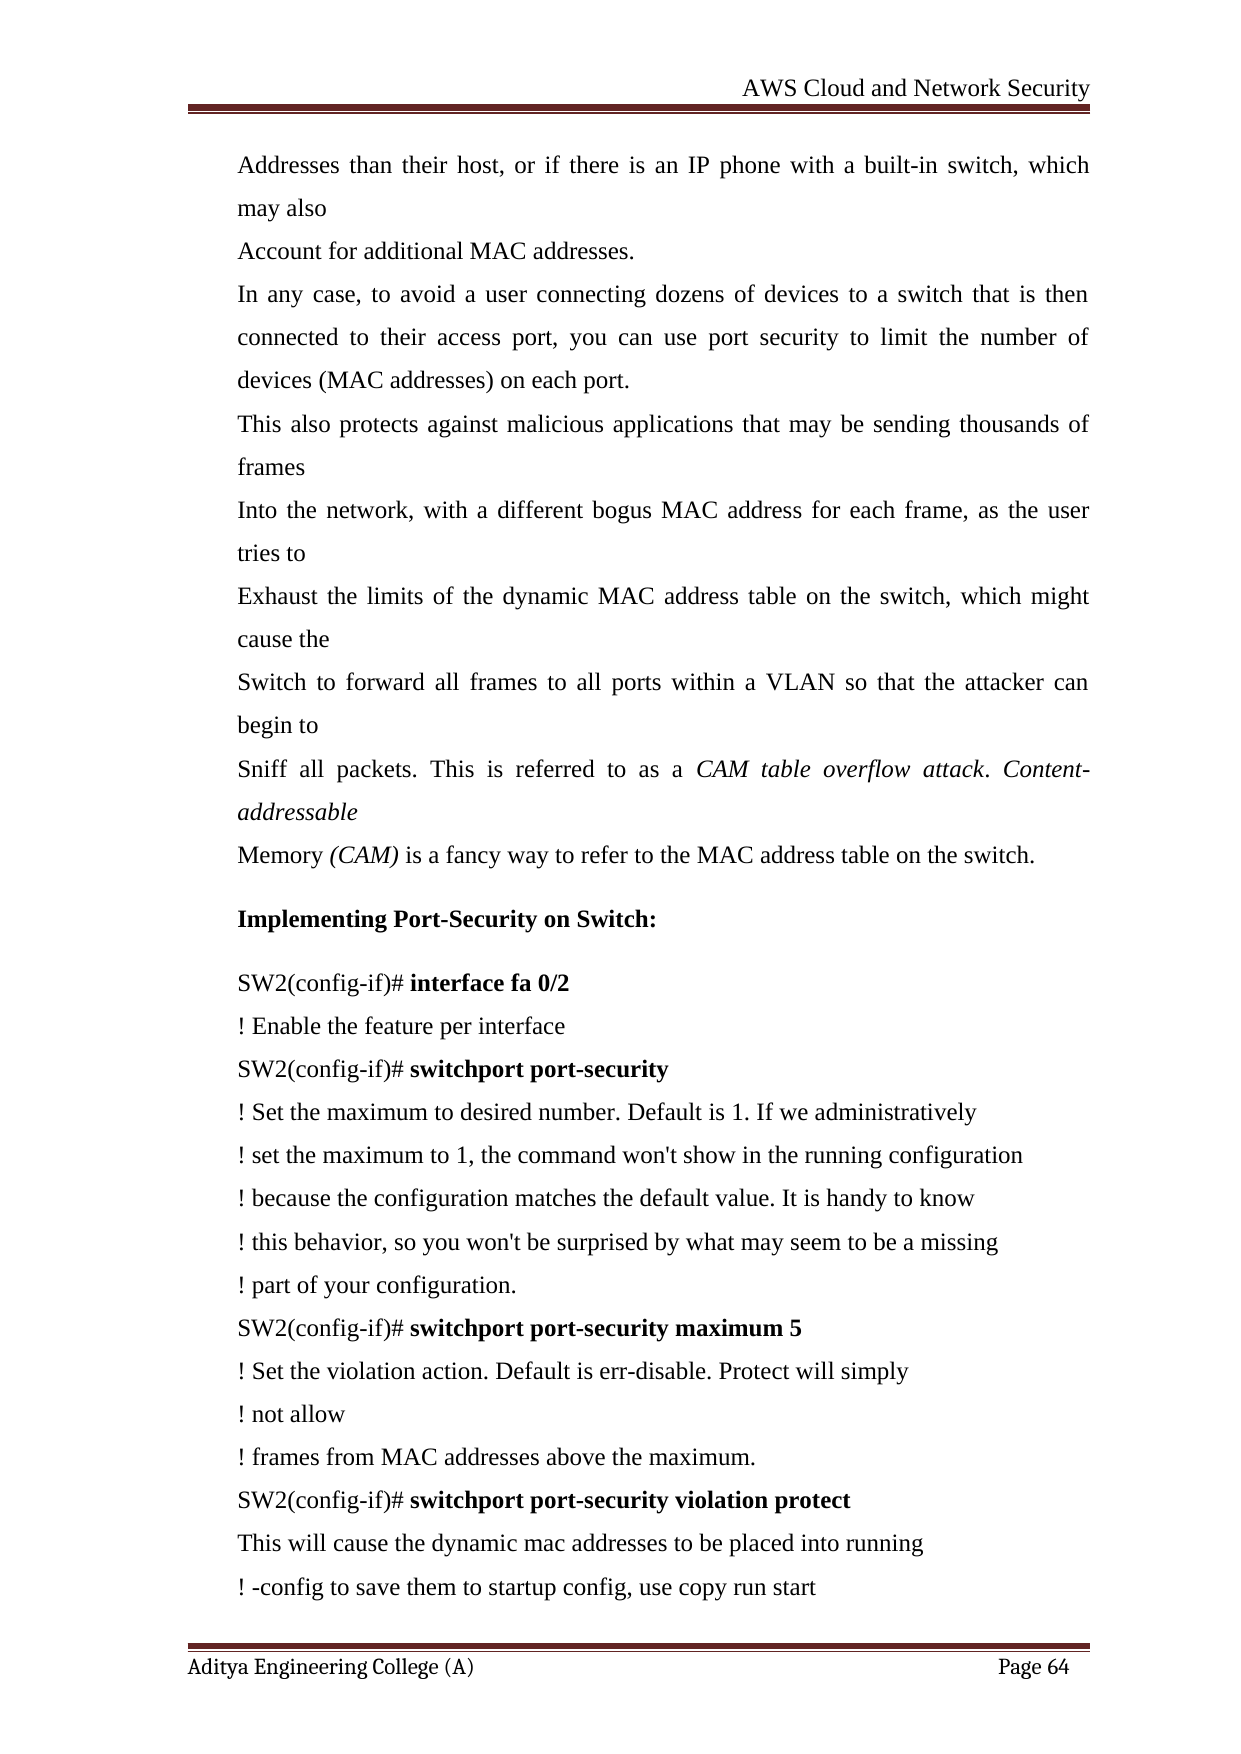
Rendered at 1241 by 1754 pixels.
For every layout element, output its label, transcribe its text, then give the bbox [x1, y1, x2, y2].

text ! because the configuration matches the default value. It is handy to know [237, 1183, 1090, 1212]
text ! this behavior, so you won't be surprised by what may seem to be a missing [237, 1227, 1090, 1255]
text ! not allow [237, 1399, 1090, 1428]
text ! set the maximum to 1, the command won't show in the running configuration [237, 1140, 1090, 1169]
text SW2(config-if)# switchport port-security [237, 1054, 1090, 1083]
text This also protects against malicious applications that may be sending thousands of frames [237, 409, 1090, 481]
text SW2(config-if)# interface fa 0/2 [237, 968, 1090, 997]
text Implementing Port-Security on Switch: [237, 904, 1090, 933]
text ! Set the violation action. Default is err-disable. Protect will simply [237, 1356, 1090, 1385]
text Addresses than their host, or if there is an IP phone with a built-in switch, which may also [237, 150, 1090, 222]
text Into the network, with a different bogus MAC address for each frame, as the user tries to [237, 495, 1090, 567]
text This will cause the dynamic mac addresses to be placed into running [237, 1528, 1090, 1557]
text Memory (CAM) is a fancy way to refer to the MAC address table on the switch. [237, 840, 1090, 869]
text ! frames from MAC addresses above the maximum. [237, 1442, 1090, 1471]
text Account for additional MAC addresses. [237, 236, 1090, 265]
text SW2(config-if)# switchport port-security maximum 5 [237, 1313, 1090, 1342]
text Exhaust the limits of the dynamic MAC address table on the switch, which might cause the [237, 581, 1090, 653]
text ! Set the maximum to desired number. Default is 1. If we administratively [237, 1097, 1090, 1126]
text Sniff all packets. This is referred to as a CAM table overflow attack. Content-addressable [237, 754, 1090, 826]
text ! -config to save them to startup config, use copy run start [237, 1572, 1090, 1600]
text SW2(config-if)# switchport port-security violation protect [237, 1485, 1090, 1514]
text ! part of your configuration. [237, 1270, 1090, 1298]
text ! Enable the feature per interface [237, 1011, 1090, 1040]
text Switch to forward all frames to all ports within a VLAN so that the attacker can begin to [237, 667, 1090, 739]
text In any case, to avoid a user connecting dozens of devices to a switch that is then connected to their access port, you can use port security to limit the number of devices (MAC addresses) on each port. [237, 279, 1090, 394]
